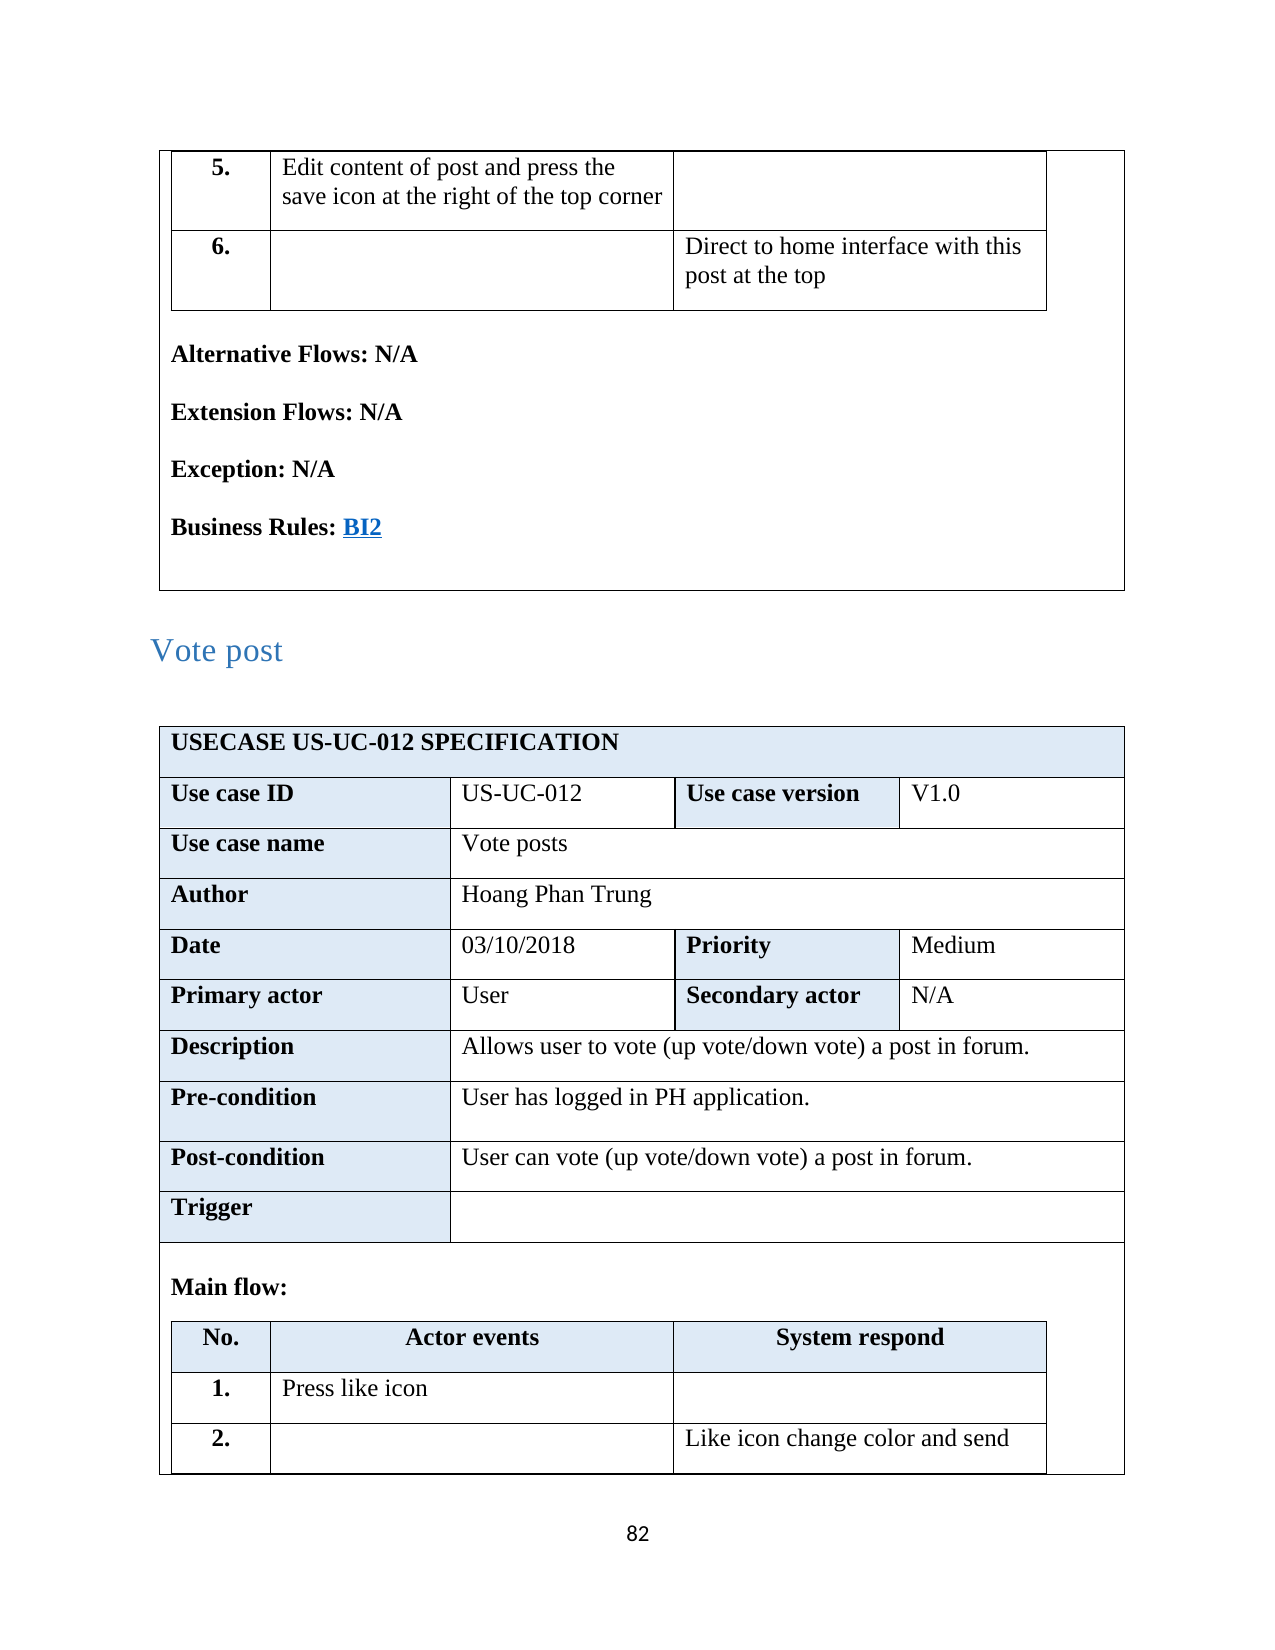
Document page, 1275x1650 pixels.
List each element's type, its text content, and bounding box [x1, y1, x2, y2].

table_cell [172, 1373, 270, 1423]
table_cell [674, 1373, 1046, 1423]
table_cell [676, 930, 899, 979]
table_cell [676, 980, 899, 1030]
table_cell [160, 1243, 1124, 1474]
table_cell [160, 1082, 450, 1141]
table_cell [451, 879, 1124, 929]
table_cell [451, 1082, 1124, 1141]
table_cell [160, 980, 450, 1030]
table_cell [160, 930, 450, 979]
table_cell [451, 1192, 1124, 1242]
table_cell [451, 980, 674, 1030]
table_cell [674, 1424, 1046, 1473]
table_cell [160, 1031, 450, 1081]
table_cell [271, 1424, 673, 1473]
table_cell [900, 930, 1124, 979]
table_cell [160, 151, 1124, 590]
table_cell Use case name [160, 829, 450, 878]
table_cell Use case ID [160, 778, 450, 827]
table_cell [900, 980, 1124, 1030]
table_header USECASE US-UC-012 SPECIFICATION [160, 727, 1124, 777]
table_cell US-UC-012 [451, 778, 674, 827]
table_cell Use case version [676, 778, 899, 827]
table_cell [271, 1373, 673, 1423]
table_cell V1.0 [900, 778, 1124, 827]
title Vote post [150, 630, 1125, 668]
table_cell Author [160, 879, 450, 929]
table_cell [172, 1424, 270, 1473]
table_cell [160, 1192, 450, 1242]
table_cell Vote posts [451, 829, 1124, 878]
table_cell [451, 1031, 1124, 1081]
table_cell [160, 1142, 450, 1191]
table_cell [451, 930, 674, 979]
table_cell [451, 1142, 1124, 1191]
